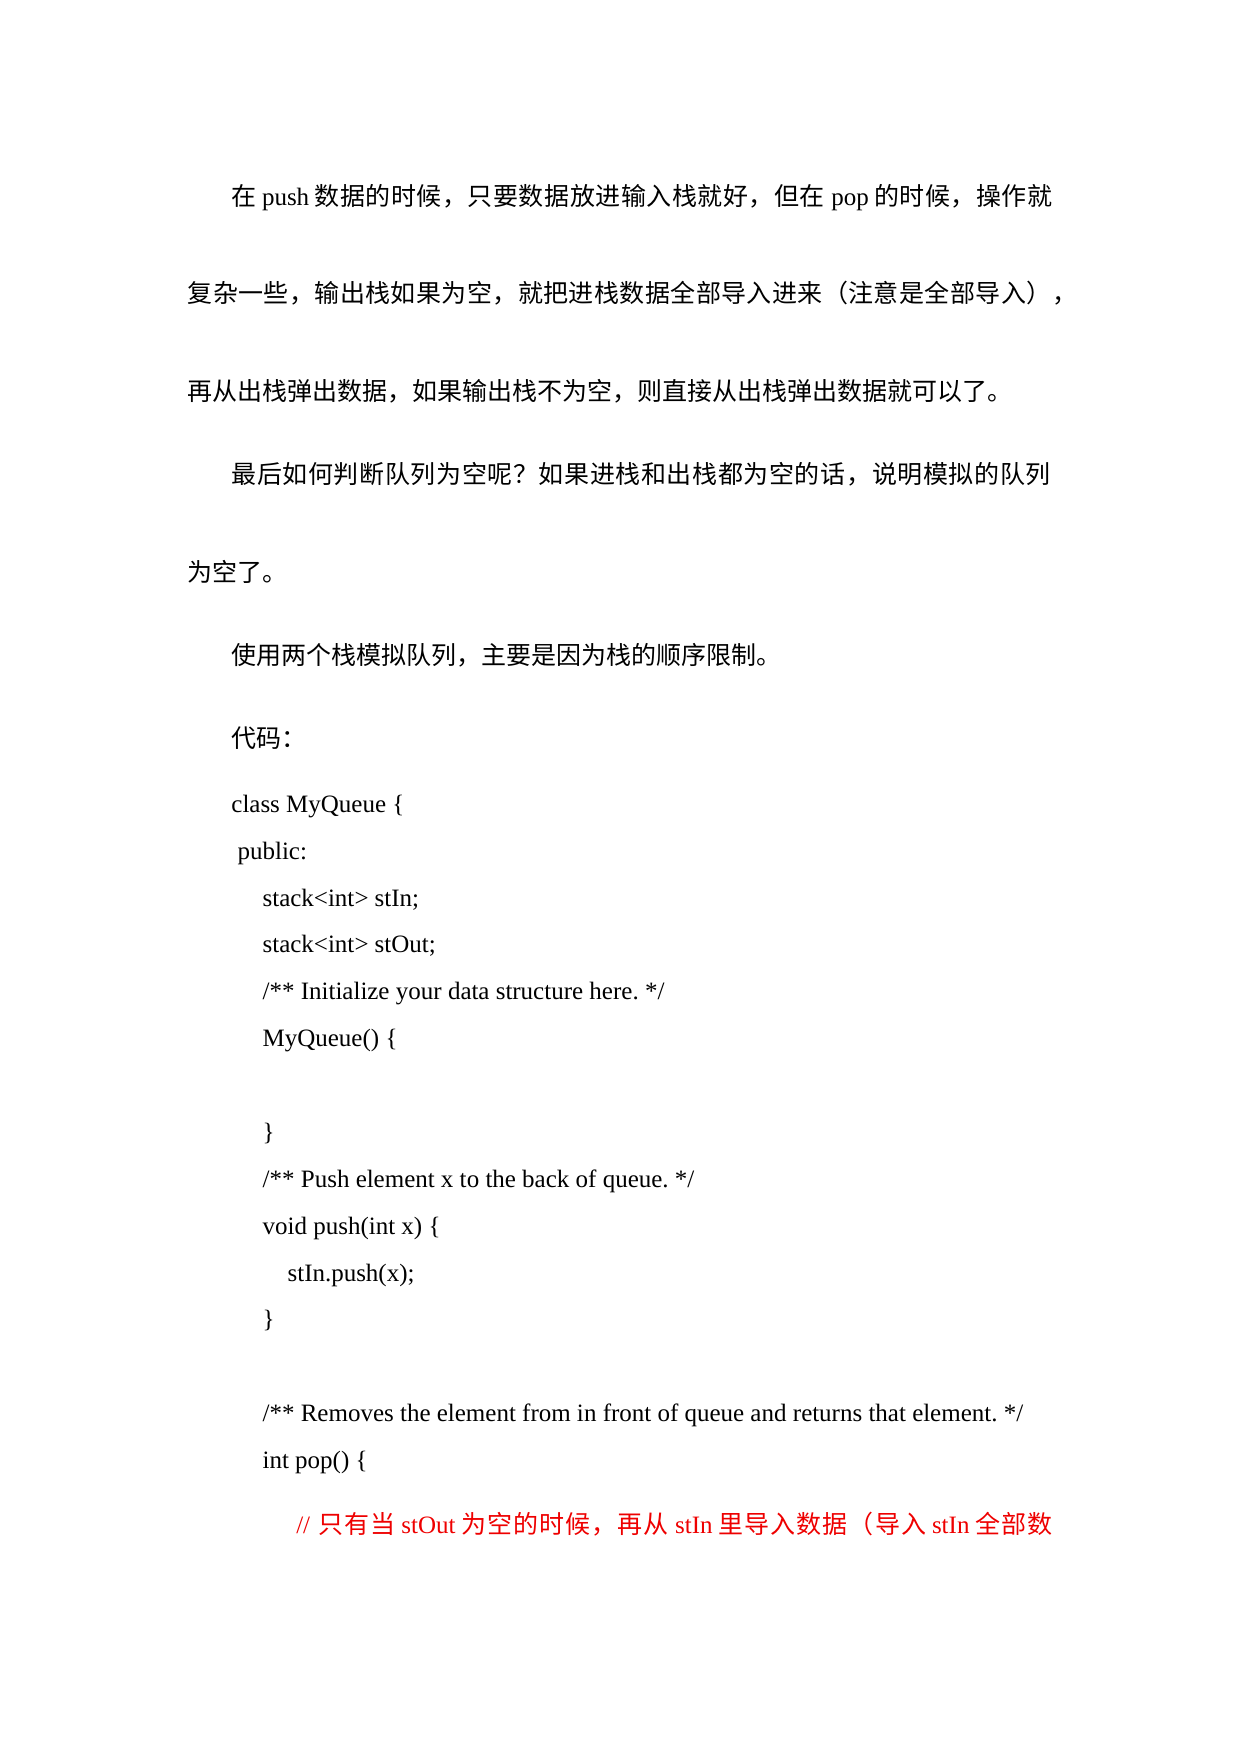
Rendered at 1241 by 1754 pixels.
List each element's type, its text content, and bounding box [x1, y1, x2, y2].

text } [237, 1115, 1053, 1148]
text stack<int> stOut; [237, 928, 1053, 960]
text } [237, 1303, 1053, 1335]
text 代码： [187, 704, 1053, 769]
text 使用两个栈模拟队列，主要是因为栈的顺序限制。 [187, 621, 1053, 686]
text 最后如何判断队列为空呢？如果进栈和出栈都为空的话，说明模拟的队列为空了。 [187, 440, 1053, 603]
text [237, 1490, 1053, 1555]
text /** Initialize your data structure here. */ [237, 974, 1053, 1007]
text void push(int x) { [237, 1209, 1053, 1241]
text MyQueue() { [237, 1021, 1053, 1054]
text /** Removes the element from in front of queue and returns that element. */ [237, 1396, 1053, 1429]
text 在push数据的时候，只要数据放进输入栈就好，但在pop的时候，操作就复杂一些，输出栈如果为空，就把进栈数据全部导入进来（注意是全部导入），再从出栈弹出数据，如果输出栈不为空，则直接从出栈弹出数据就可以了。 [187, 162, 1053, 422]
text int pop() { [237, 1443, 1053, 1476]
text /** Push element x to the back of queue. */ [237, 1162, 1053, 1194]
text stIn.push(x); [237, 1256, 1053, 1288]
text class MyQueue { [187, 787, 1053, 819]
text public: [237, 834, 1053, 866]
text stack<int> stIn; [237, 881, 1053, 913]
